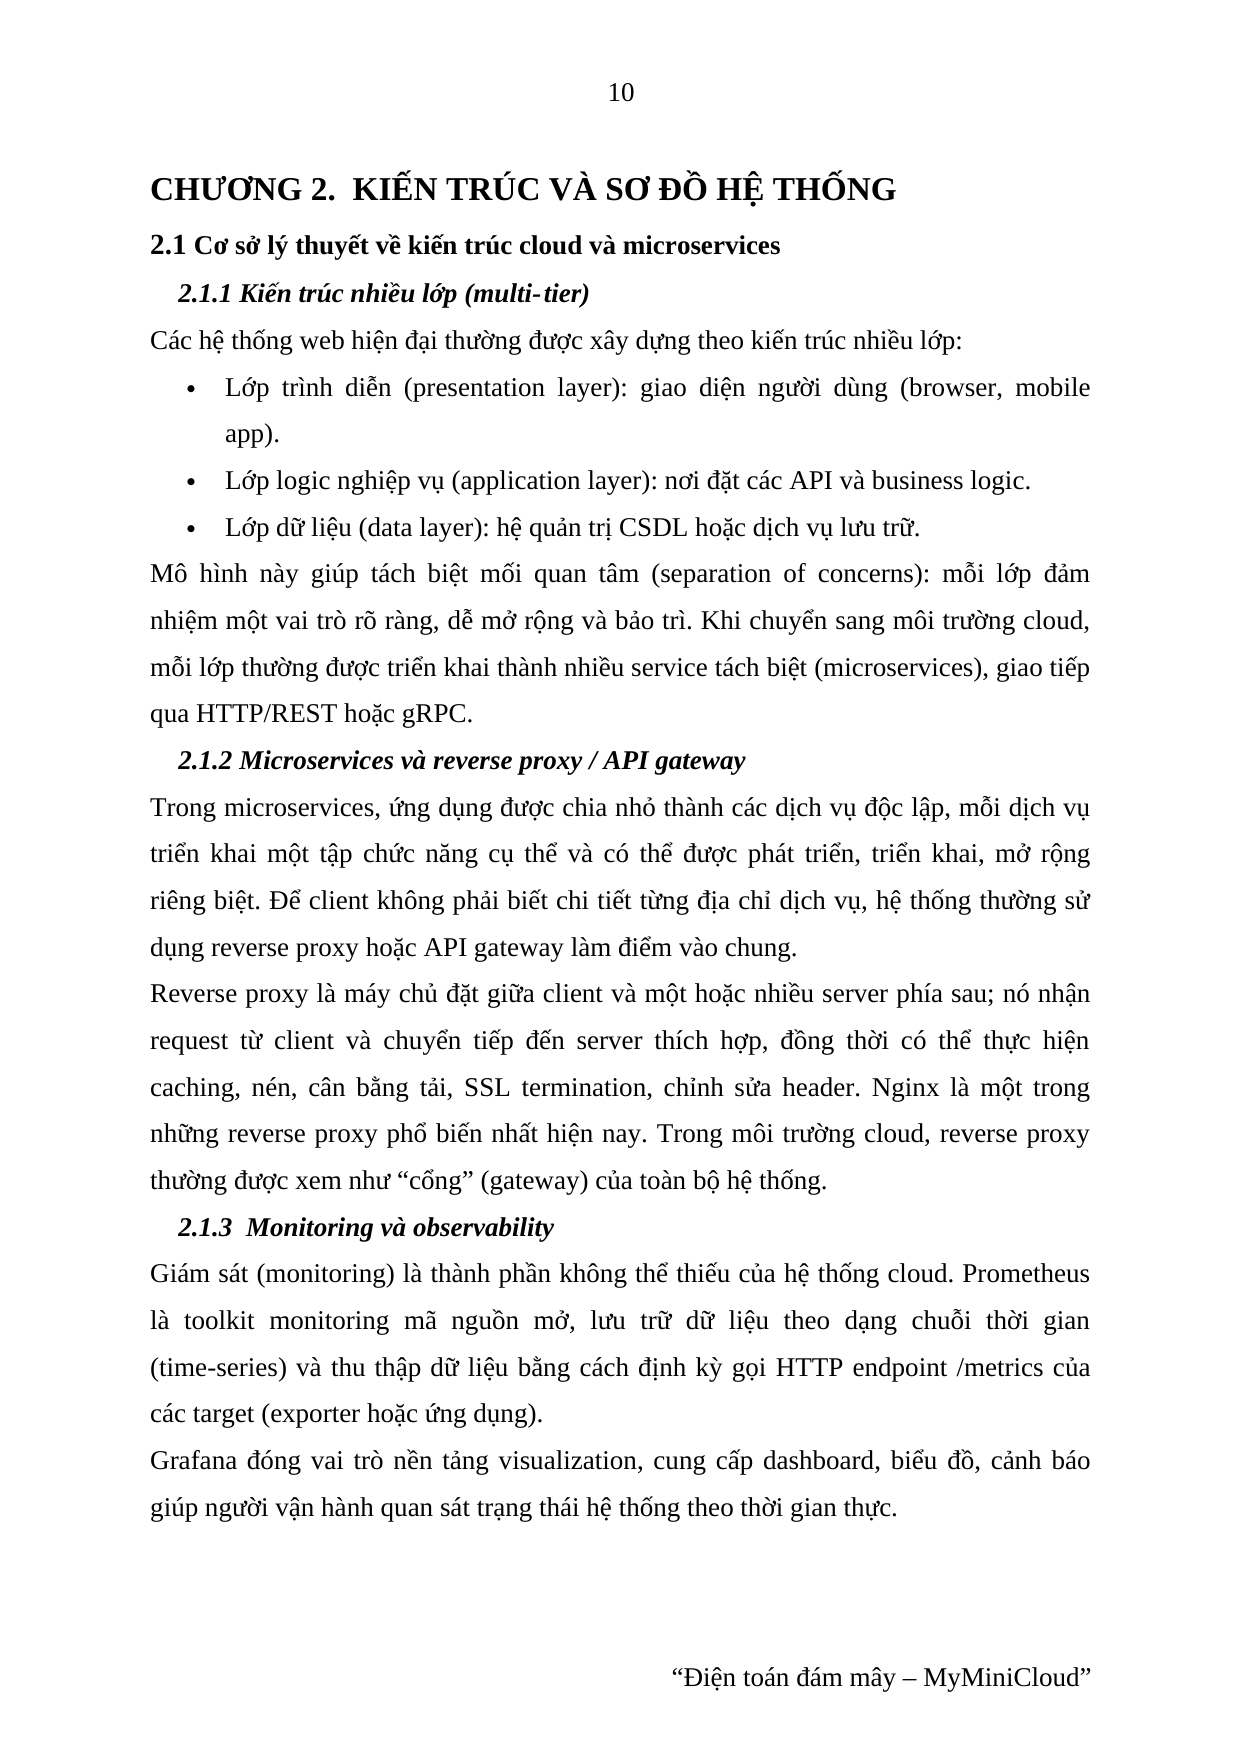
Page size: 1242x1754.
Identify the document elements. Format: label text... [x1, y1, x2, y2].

subtitle Cơ sở lý thuyết về kiến trúc cloud và microservices [150, 227, 1092, 261]
text Grafana đóng vai trò nền tảng visualization, cung cấp dashboard, biểu đồ, cảnh báo giúp người vận hành quan sát trạng thái hệ thống theo thời gian thực. [150, 1444, 1092, 1522]
text Các hệ thống web hiện đại thường được xây dựng theo kiến trúc nhiều lớp: [150, 324, 1092, 355]
subtitle Monitoring và observability [178, 1211, 1092, 1242]
text Mô hình này giúp tách biệt mối quan tâm (separation of concerns): mỗi lớp đảm nhiệm một vai trò rõ ràng, dễ mở rộng và bảo trì. Khi chuyển sang môi trường cloud, mỗi lớp thường được triển khai thành nhiều service tách biệt (microservices), giao tiếp qua HTTP/REST hoặc gRPC. [150, 557, 1092, 728]
subtitle KIẾN TRÚC VÀ SƠ ĐỒ HỆ THỐNG [150, 169, 1092, 208]
list Lớp logic nghiệp vụ (application layer): nơi đặt các API và business logic. [187, 464, 1092, 495]
list Lớp dữ liệu (data layer): hệ quản trị CSDL hoặc dịch vụ lưu trữ. [187, 511, 1092, 542]
list Lớp trình diễn (presentation layer): giao diện người dùng (browser, mobile app). [187, 371, 1092, 448]
subtitle Kiến trúc nhiều lớp (multi-tier) [178, 277, 1092, 308]
text Giám sát (monitoring) là thành phần không thể thiếu của hệ thống cloud. Prometheus là toolkit monitoring mã nguồn mở, lưu trữ dữ liệu theo dạng chuỗi thời gian (time-series) và thu thập dữ liệu bằng cách định kỳ gọi HTTP endpoint /metrics của các target (exporter hoặc ứng dụng). [150, 1257, 1092, 1428]
subtitle Microservices và reverse proxy / API gateway [178, 744, 1092, 775]
text Reverse proxy là máy chủ đặt giữa client và một hoặc nhiều server phía sau; nó nhận request từ client và chuyển tiếp đến server thích hợp, đồng thời có thể thực hiện caching, nén, cân bằng tải, SSL termination, chỉnh sửa header. Nginx là một trong những reverse proxy phổ biến nhất hiện nay. Trong môi trường cloud, reverse proxy thường được xem như “cổng” (gateway) của toàn bộ hệ thống. [150, 977, 1092, 1195]
text Trong microservices, ứng dụng được chia nhỏ thành các dịch vụ độc lập, mỗi dịch vụ triển khai một tập chức năng cụ thể và có thể được phát triển, triển khai, mở rộng riêng biệt. Để client không phải biết chi tiết từng địa chỉ dịch vụ, hệ thống thường sử dụng reverse proxy hoặc API gateway làm điểm vào chung. [150, 791, 1092, 962]
